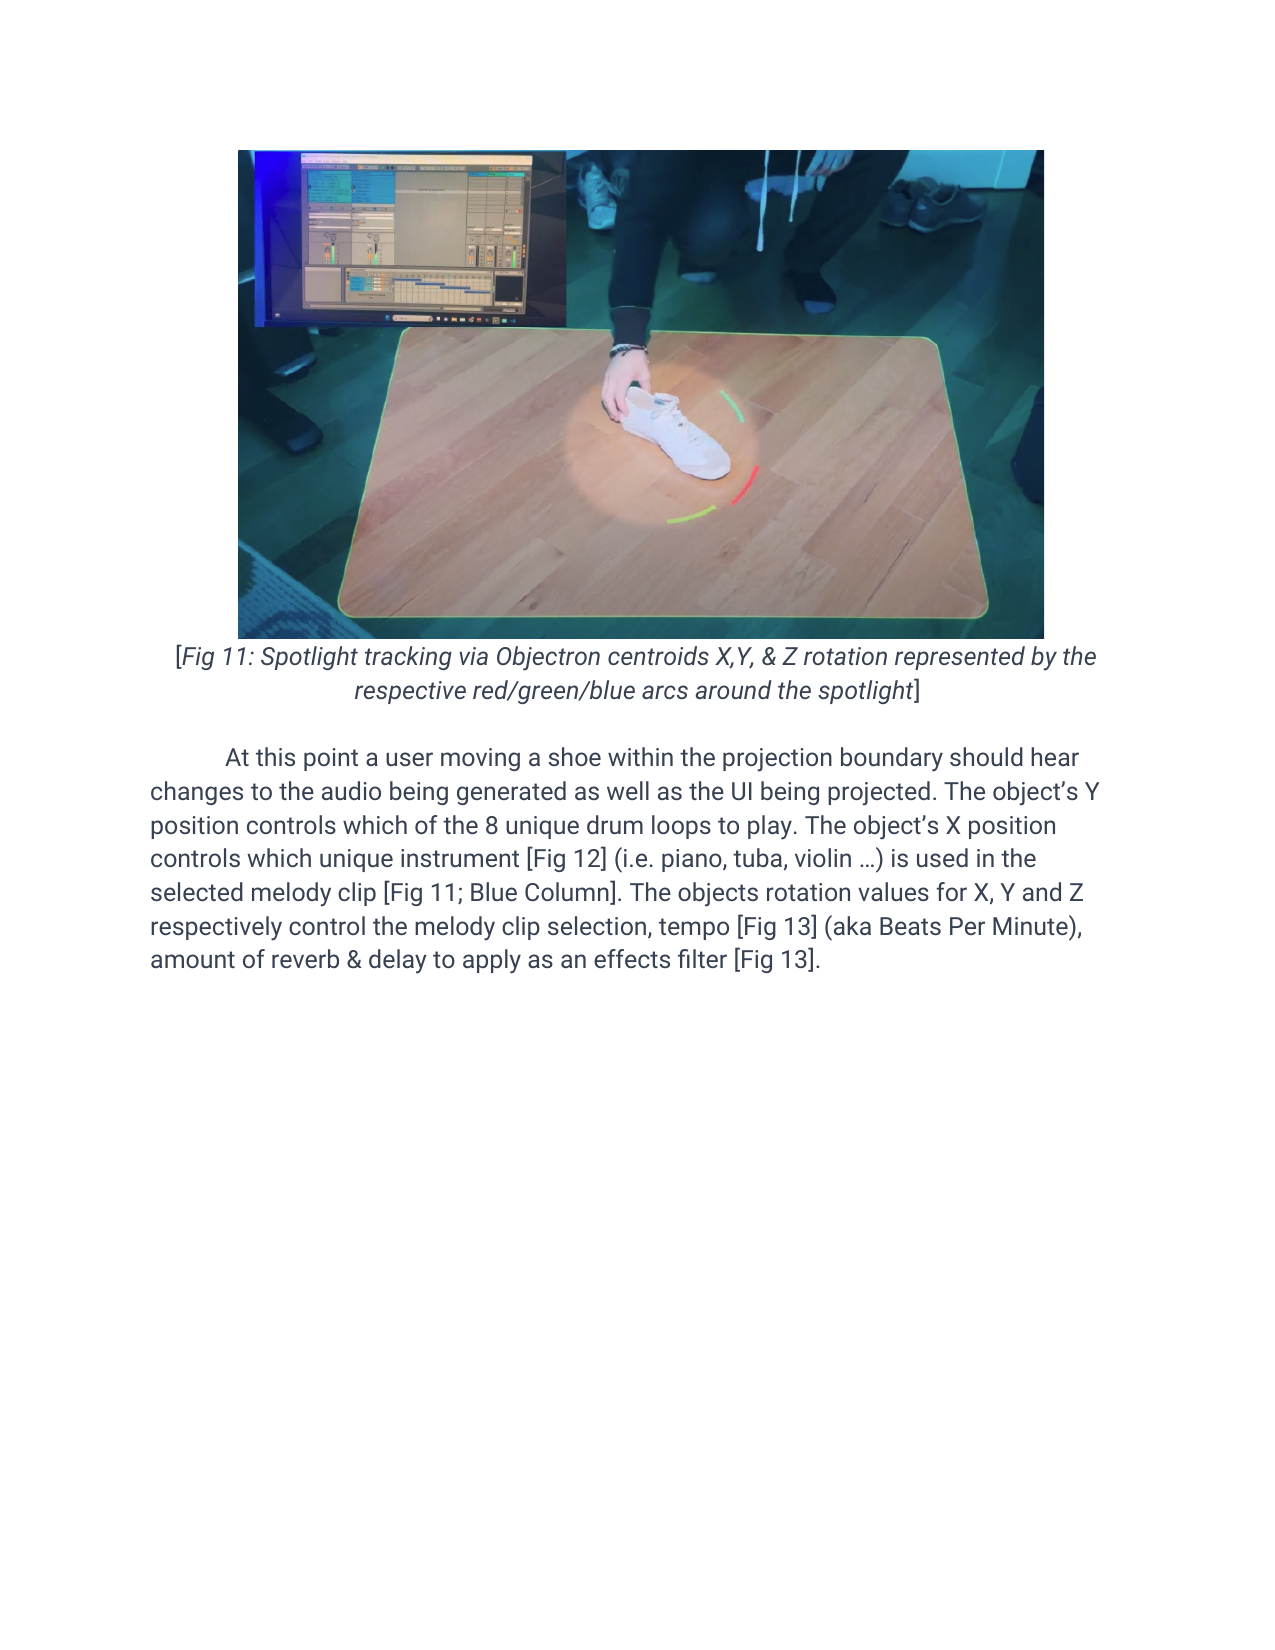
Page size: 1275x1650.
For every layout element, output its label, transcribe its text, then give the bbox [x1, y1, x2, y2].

text At this point a user moving a shoe within the projection boundary should hear changes to the audio being generated as well as the UI being projected. The object’s Y position controls which of the 8 unique drum loops to play. The object’s X position controls which unique instrument [Fig 12] (i.e. piano, tuba, violin …) is used in the selected melody clip [Fig 11; Blue Column]. The objects rotation values for X, Y and Z respectively control the melody clip selection, tempo [Fig 13] (aka Beats Per Minute), amount of reverb & delay to apply as an effects filter [Fig 13]. [150, 743, 1125, 975]
picture [230, 150, 1045, 639]
text [Fig 11: Spotlight tracking via Objectron centroids X,Y, & Z rotation represented by the respective red/green/blue arcs around the spotlight] [150, 643, 1125, 706]
